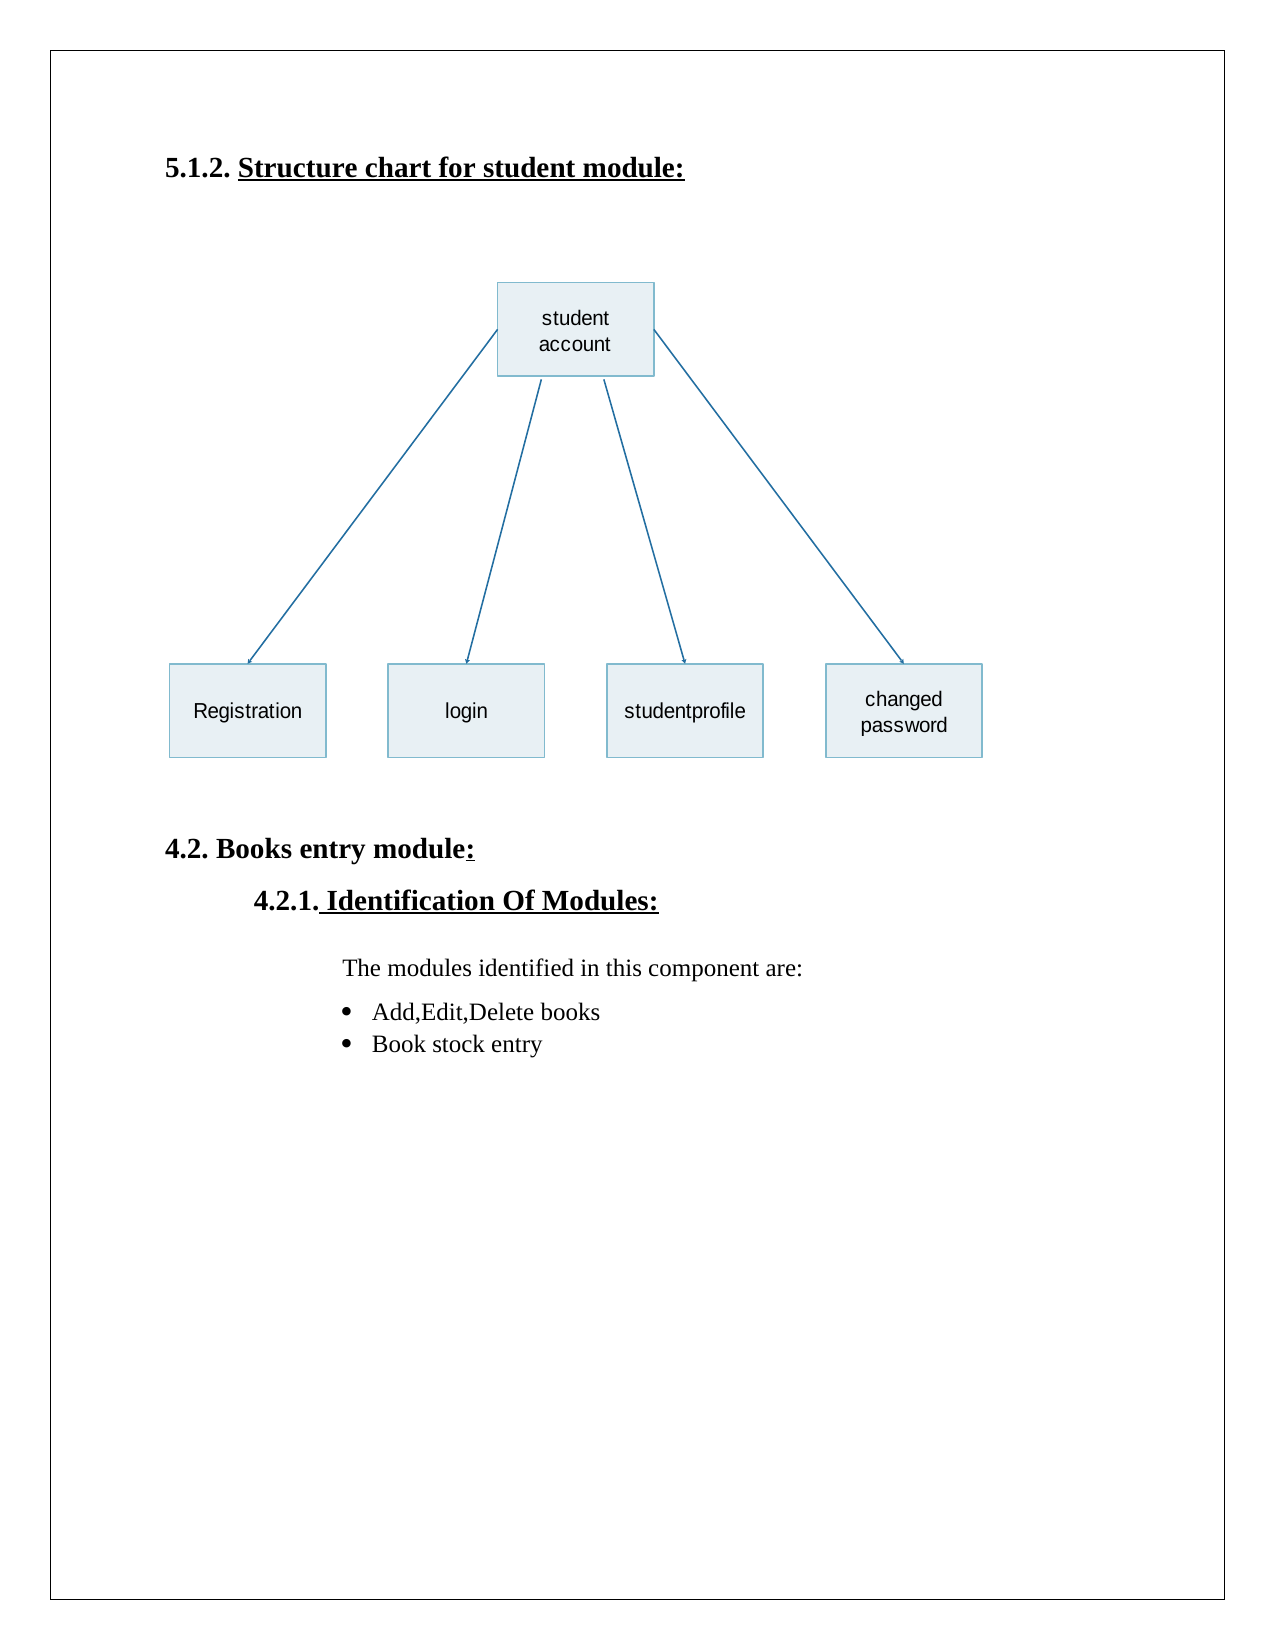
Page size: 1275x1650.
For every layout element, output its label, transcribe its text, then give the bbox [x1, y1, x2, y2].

text 5.1.2. Structure chart for student module: [165, 150, 1125, 183]
list Add,Edit,Delete books [342, 997, 1125, 1025]
list 4.2.1. Identification Of Modules: [253, 883, 1125, 917]
list The modules identified in this component are: [342, 953, 1125, 982]
list Book stock entry [342, 1029, 1125, 1058]
text 4.2. Books entry module: [165, 831, 1125, 864]
